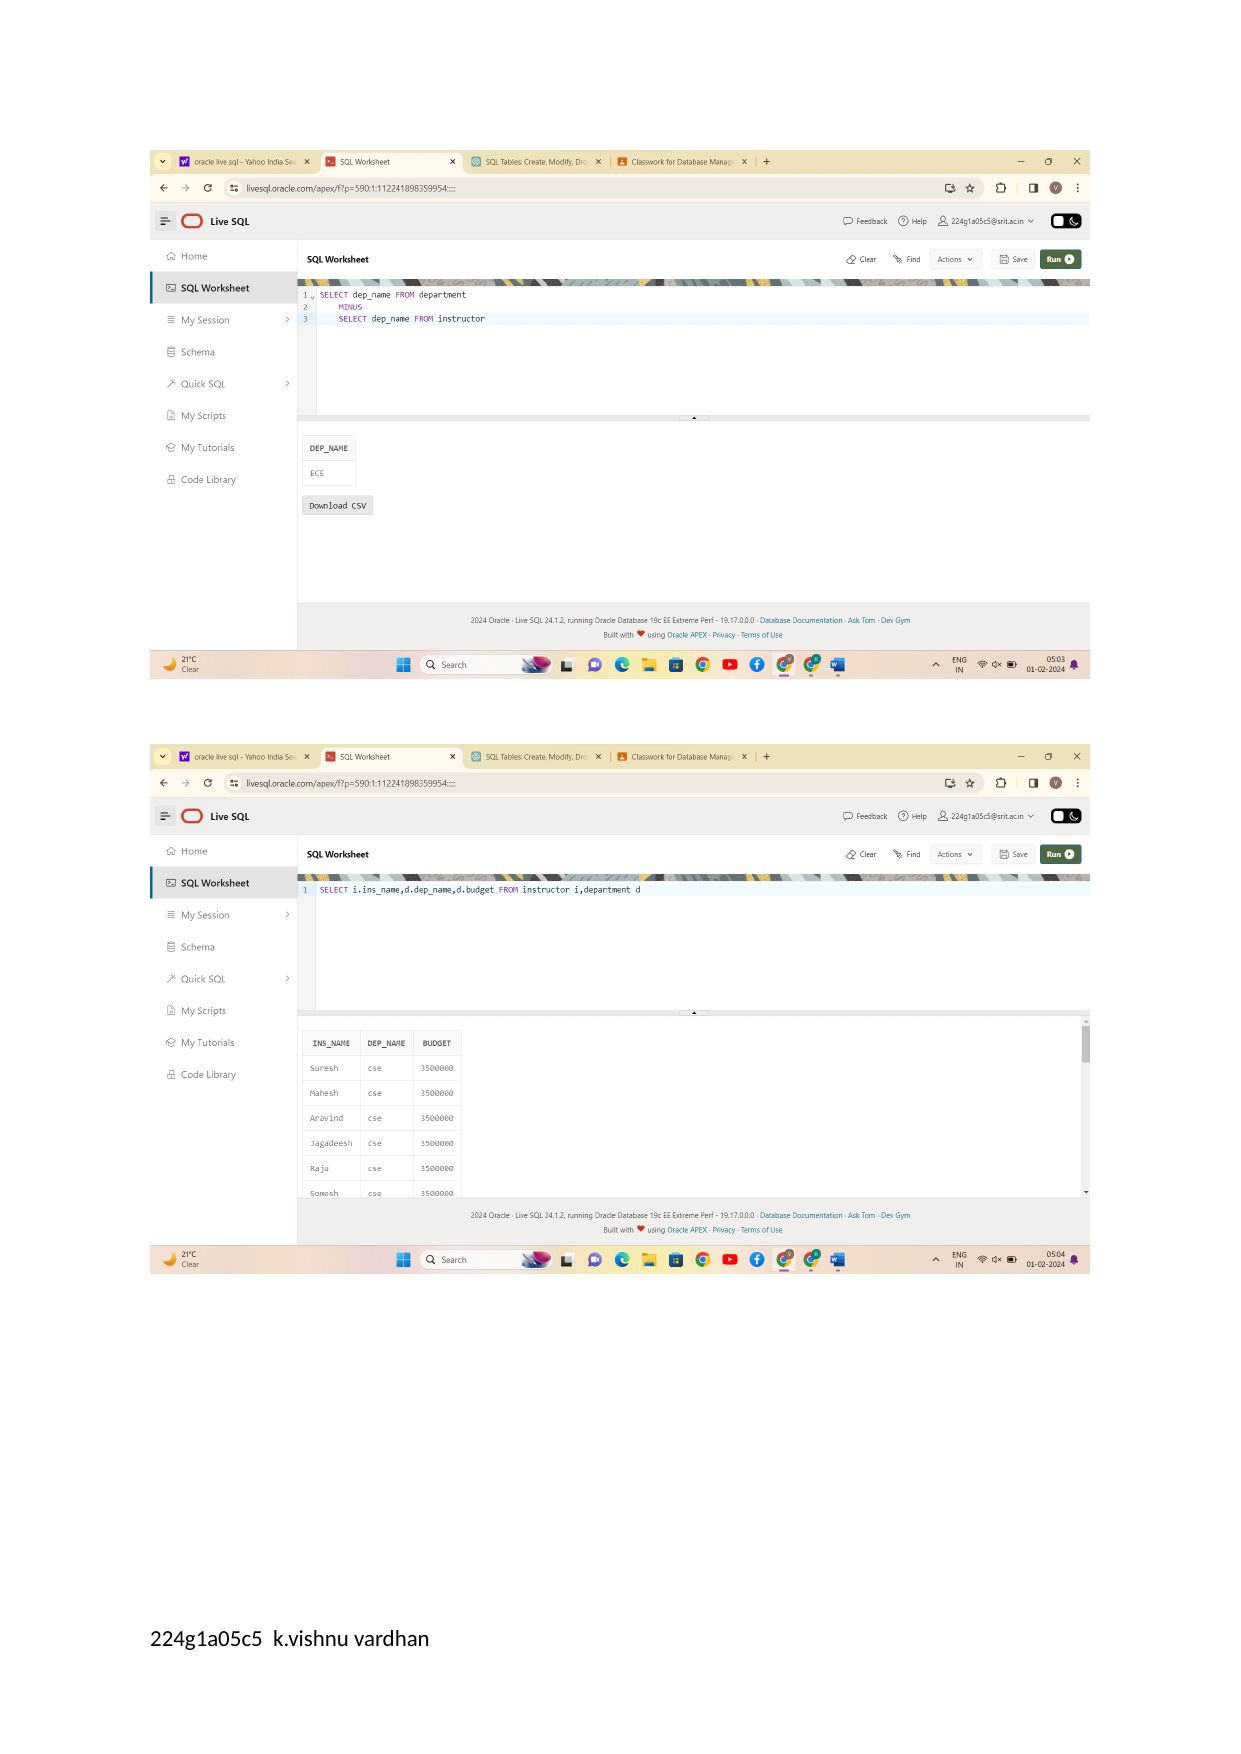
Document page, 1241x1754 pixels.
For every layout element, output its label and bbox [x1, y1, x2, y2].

picture [150, 150, 1091, 679]
picture [150, 744, 1091, 1274]
